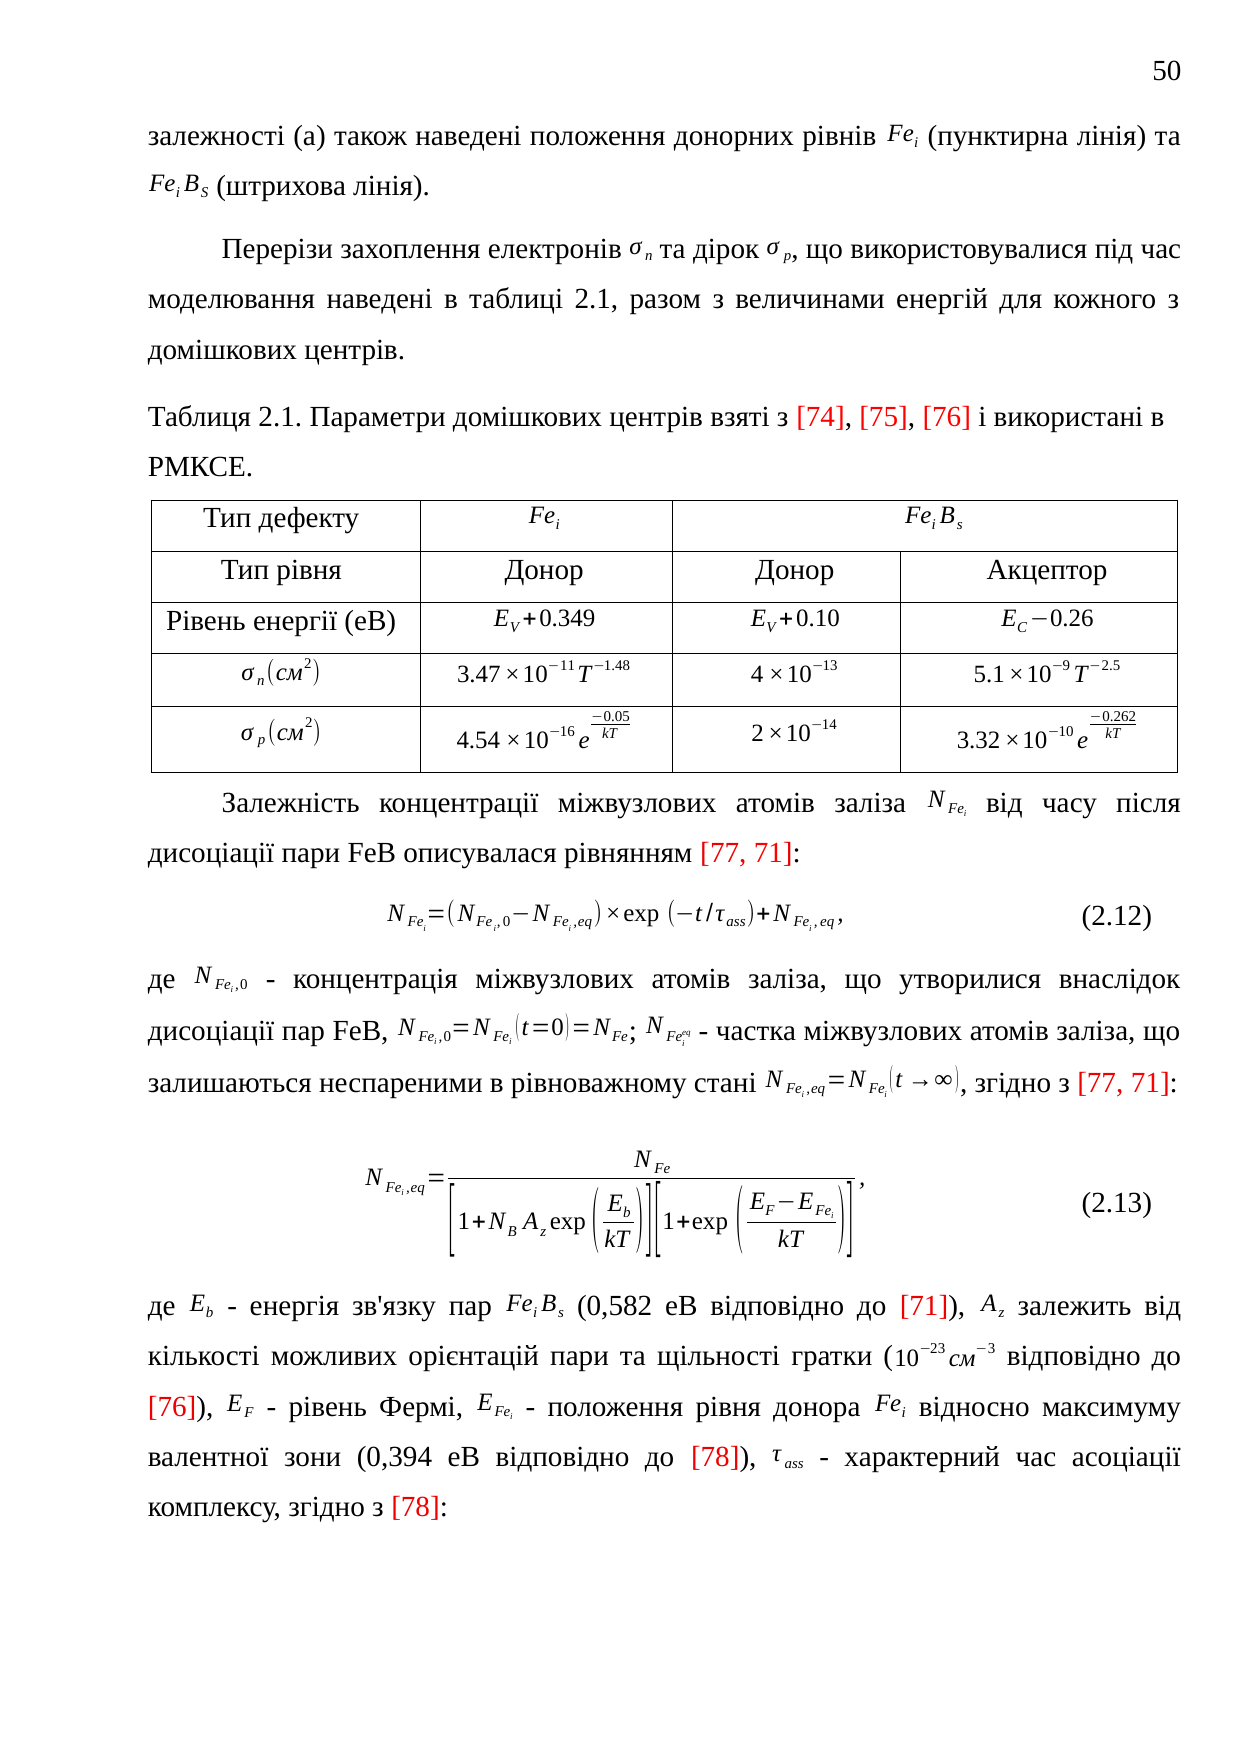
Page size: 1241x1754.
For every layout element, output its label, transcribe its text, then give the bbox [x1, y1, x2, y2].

table_header [421, 501, 672, 551]
text Залежність концентрації міжвузлових атомів заліза від часу після дисоціації пари FeB описувалася рівнянням [77, 71]: [148, 785, 1181, 869]
table_header [166, 1133, 1063, 1288]
table_cell [901, 654, 1177, 706]
table_cell [152, 654, 420, 706]
table_header (2.13) [1063, 1133, 1163, 1288]
text де - концентрація міжвузлових атомів заліза, що утворилися внаслідок дисоціації пар FeB, ; - частка міжвузлових атомів заліза, що залишаються неспареними в рівноважному стані , згідно з [77, 71]: [148, 962, 1181, 1099]
table_cell [901, 603, 1177, 653]
table_header [166, 886, 1063, 962]
table_cell [673, 654, 900, 706]
text де - енергія зв'язку пар (0,582 еВ відповідно до [71]), залежить від кількості можливих орієнтацій пари та щільності гратки ( відповідно до [76]), - рівень Фермі, - положення рівня донора відносно максимуму валентної зони (0,394 еВ відповідно до [78]), - характерний час асоціації комплексу, згідно з [78]: [148, 1288, 1181, 1523]
table_cell Рівень енергії (еВ) [152, 603, 420, 653]
table_cell [421, 707, 672, 772]
table_cell [421, 603, 672, 653]
table_header [673, 501, 1177, 551]
table_cell [673, 707, 900, 772]
table_cell [152, 707, 420, 772]
table_cell Донор [673, 552, 900, 602]
table_header (2.12) [1063, 886, 1163, 962]
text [148, 118, 1181, 202]
table_cell Акцептор [901, 552, 1177, 602]
text Таблиця 2.1. Параметри домішкових центрів взяті з [74], [75], [76] і використані в РМКСЕ. [148, 399, 1181, 483]
table_cell [421, 654, 672, 706]
list Перерізи захоплення електронів та дірок , що використовувалися під час моделювання наведені в таблиці 2.1, разом з величинами енергій для кожного з домішкових центрів. [148, 231, 1181, 365]
table_cell [901, 707, 1177, 772]
table_header Тип дефекту [152, 501, 420, 551]
table_cell Тип рівня [152, 552, 420, 602]
table_cell [673, 603, 900, 653]
table_cell Донор [421, 552, 672, 602]
